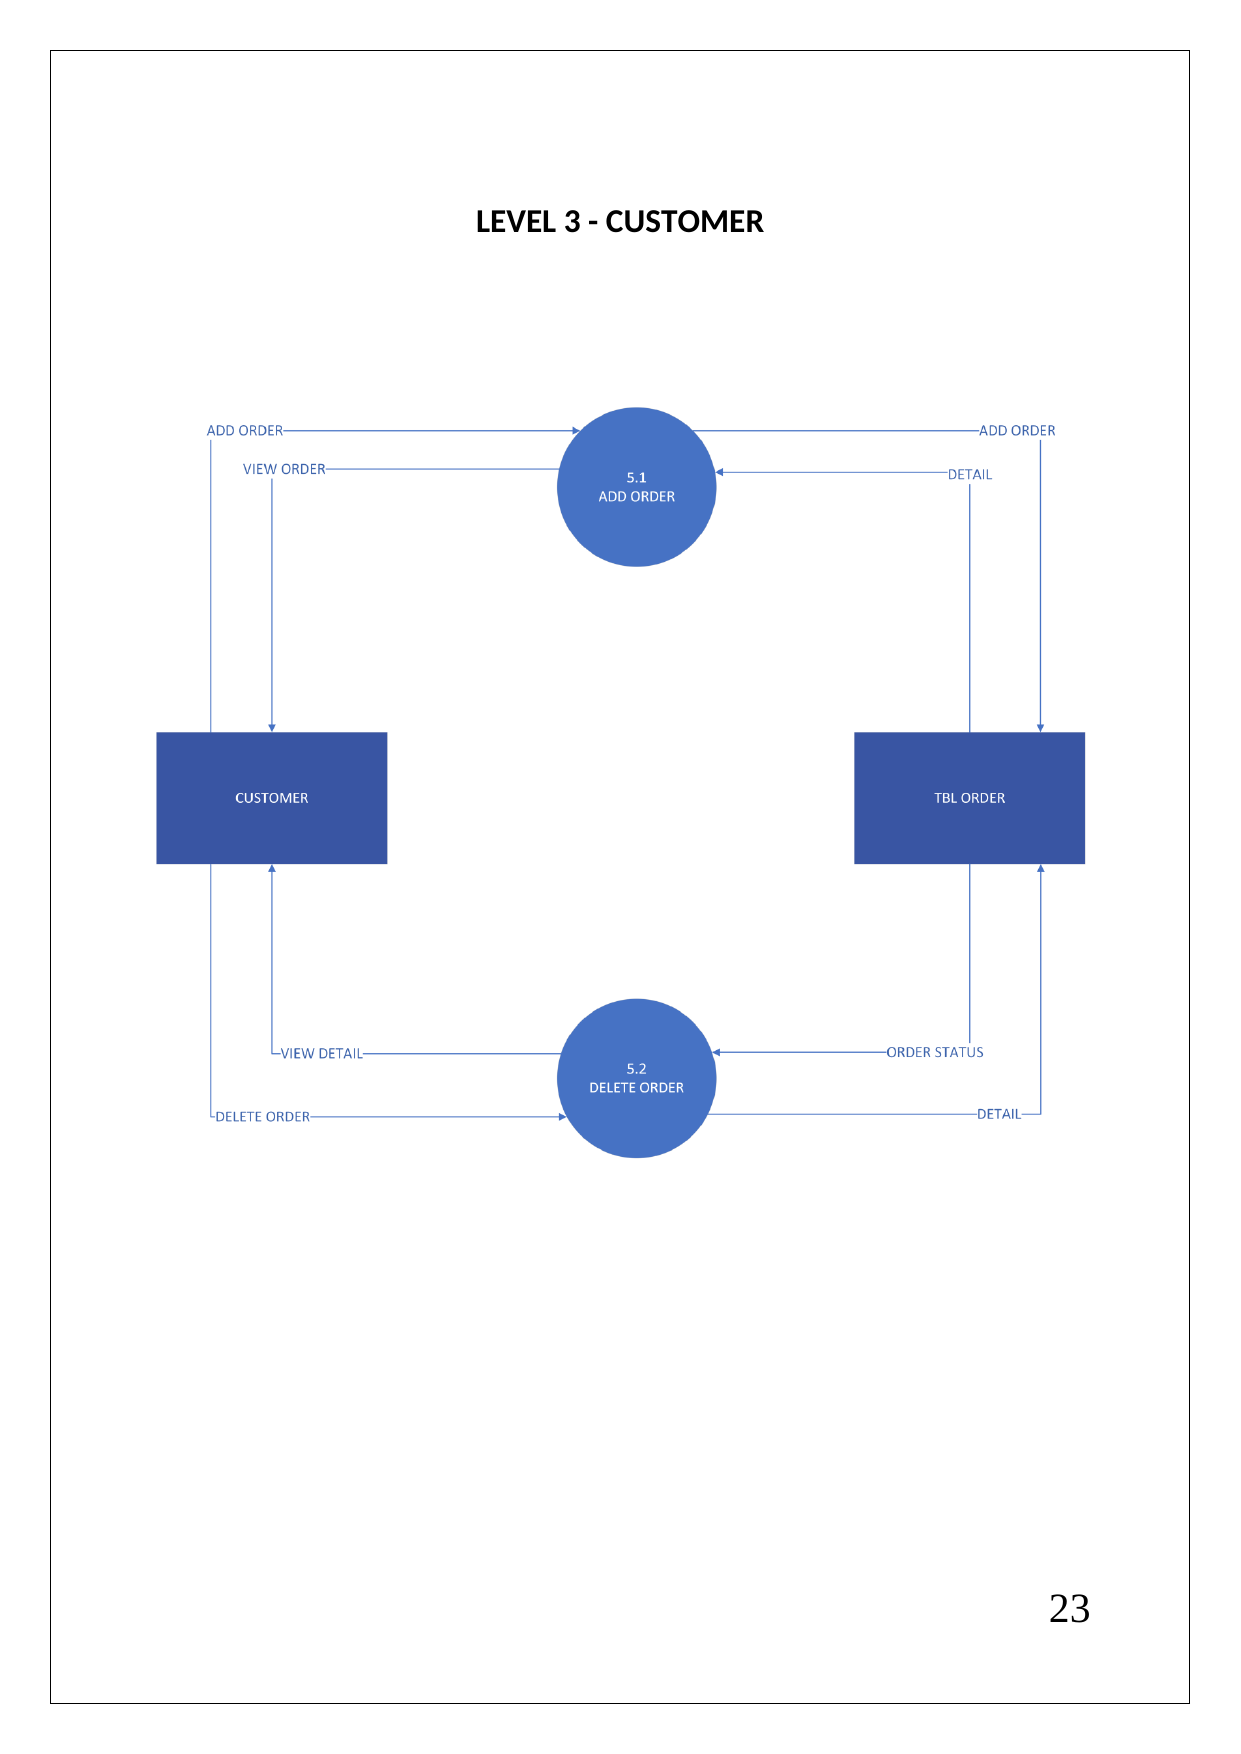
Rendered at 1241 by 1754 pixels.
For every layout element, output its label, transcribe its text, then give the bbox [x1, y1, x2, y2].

text LEVEL 3 - CUSTOMER [150, 200, 1090, 241]
picture [150, 401, 1091, 1164]
